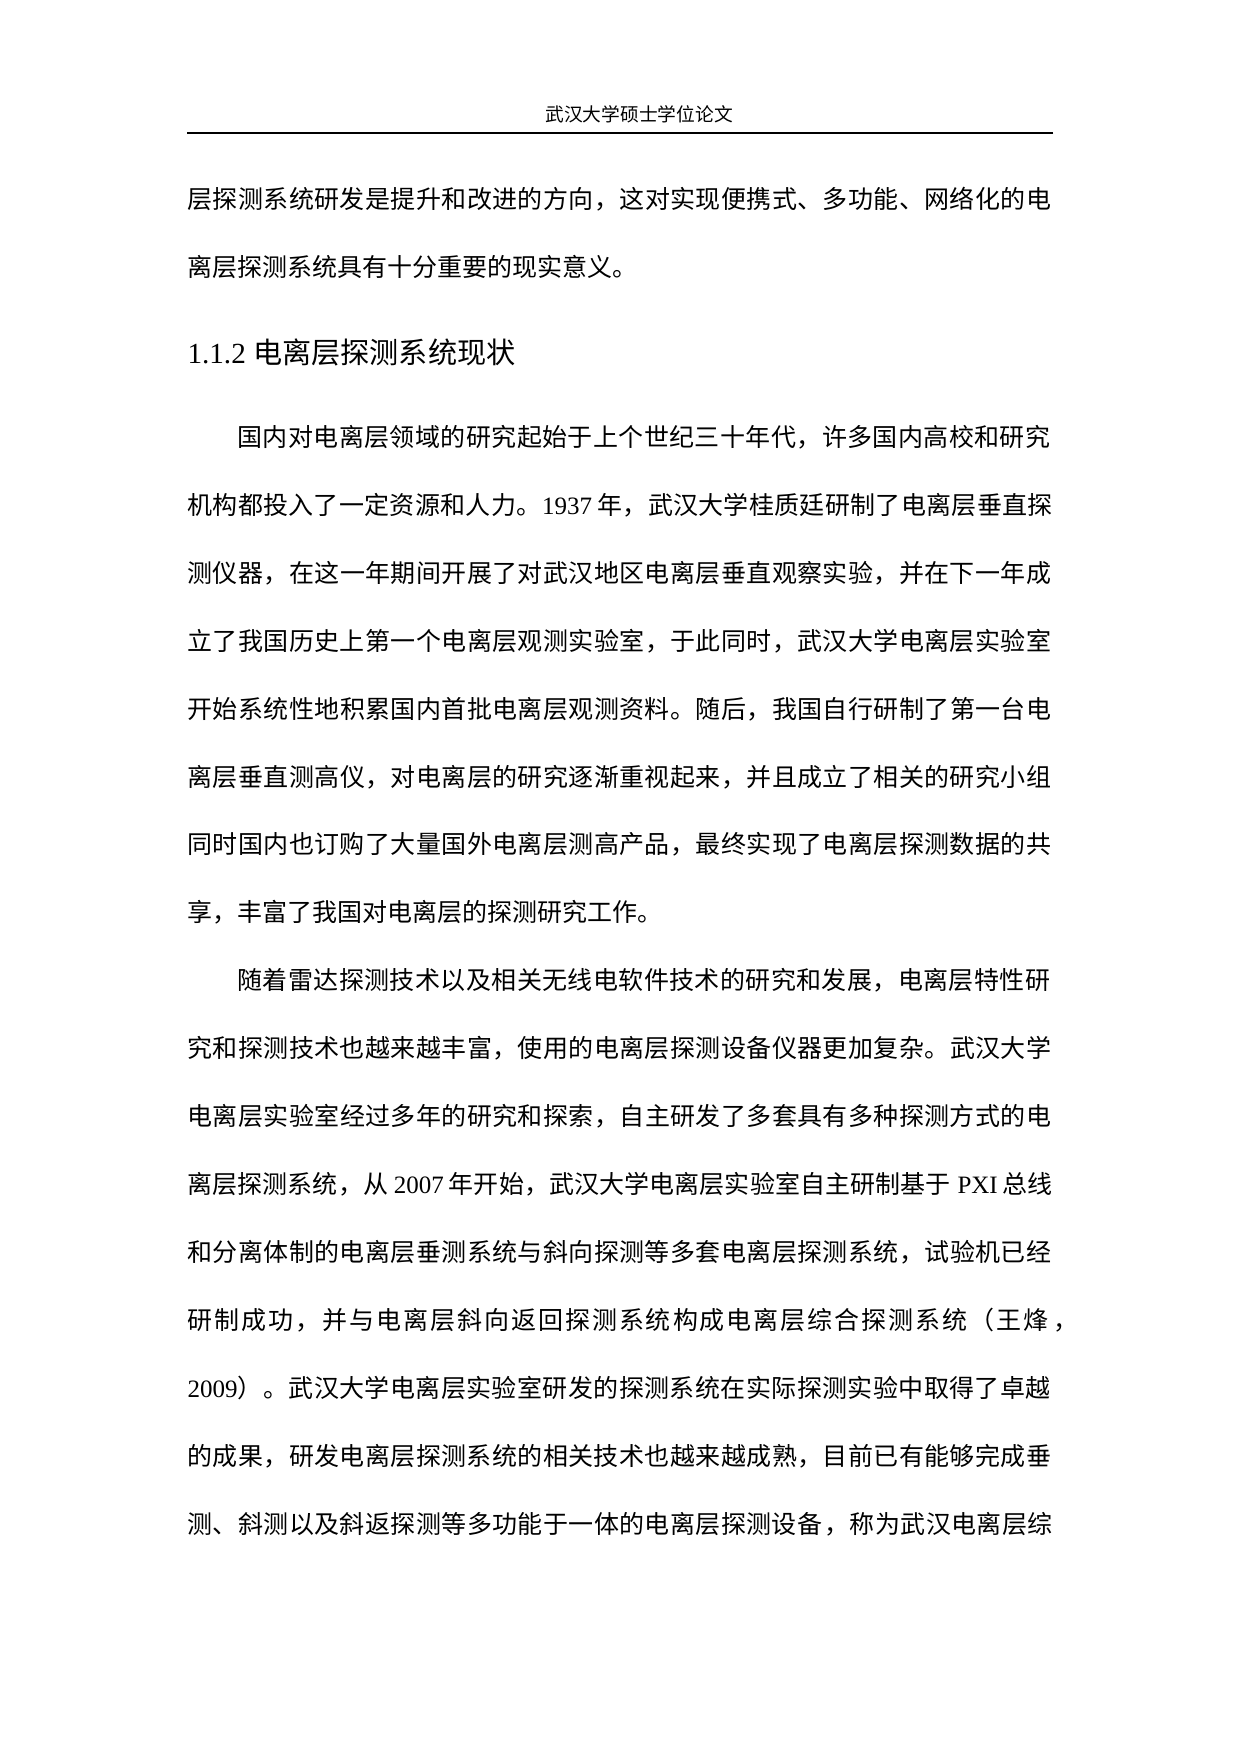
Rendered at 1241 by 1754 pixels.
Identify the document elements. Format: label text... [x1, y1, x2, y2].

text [187, 164, 1053, 300]
text 国内对电离层领域的研究起始于上个世纪三十年代，许多国内高校和研究机构都投入了一定资源和人力。1937年，武汉大学桂质廷研制了电离层垂直探测仪器，在这一年期间开展了对武汉地区电离层垂直观察实验，并在下一年成立了我国历史上第一个电离层观测实验室，于此同时，武汉大学电离层实验室开始系统性地积累国内首批电离层观测资料。随后，我国自行研制了第一台电离层垂直测高仪，对电离层的研究逐渐重视起来，并且成立了相关的研究小组，同时国内也订购了大量国外电离层测高产品，最终实现了电离层探测数据的共享，丰富了我国对电离层的探测研究工作。 [187, 402, 1053, 945]
subtitle 1.1.2 电离层探测系统现状 [187, 317, 1053, 384]
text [187, 945, 1053, 1556]
